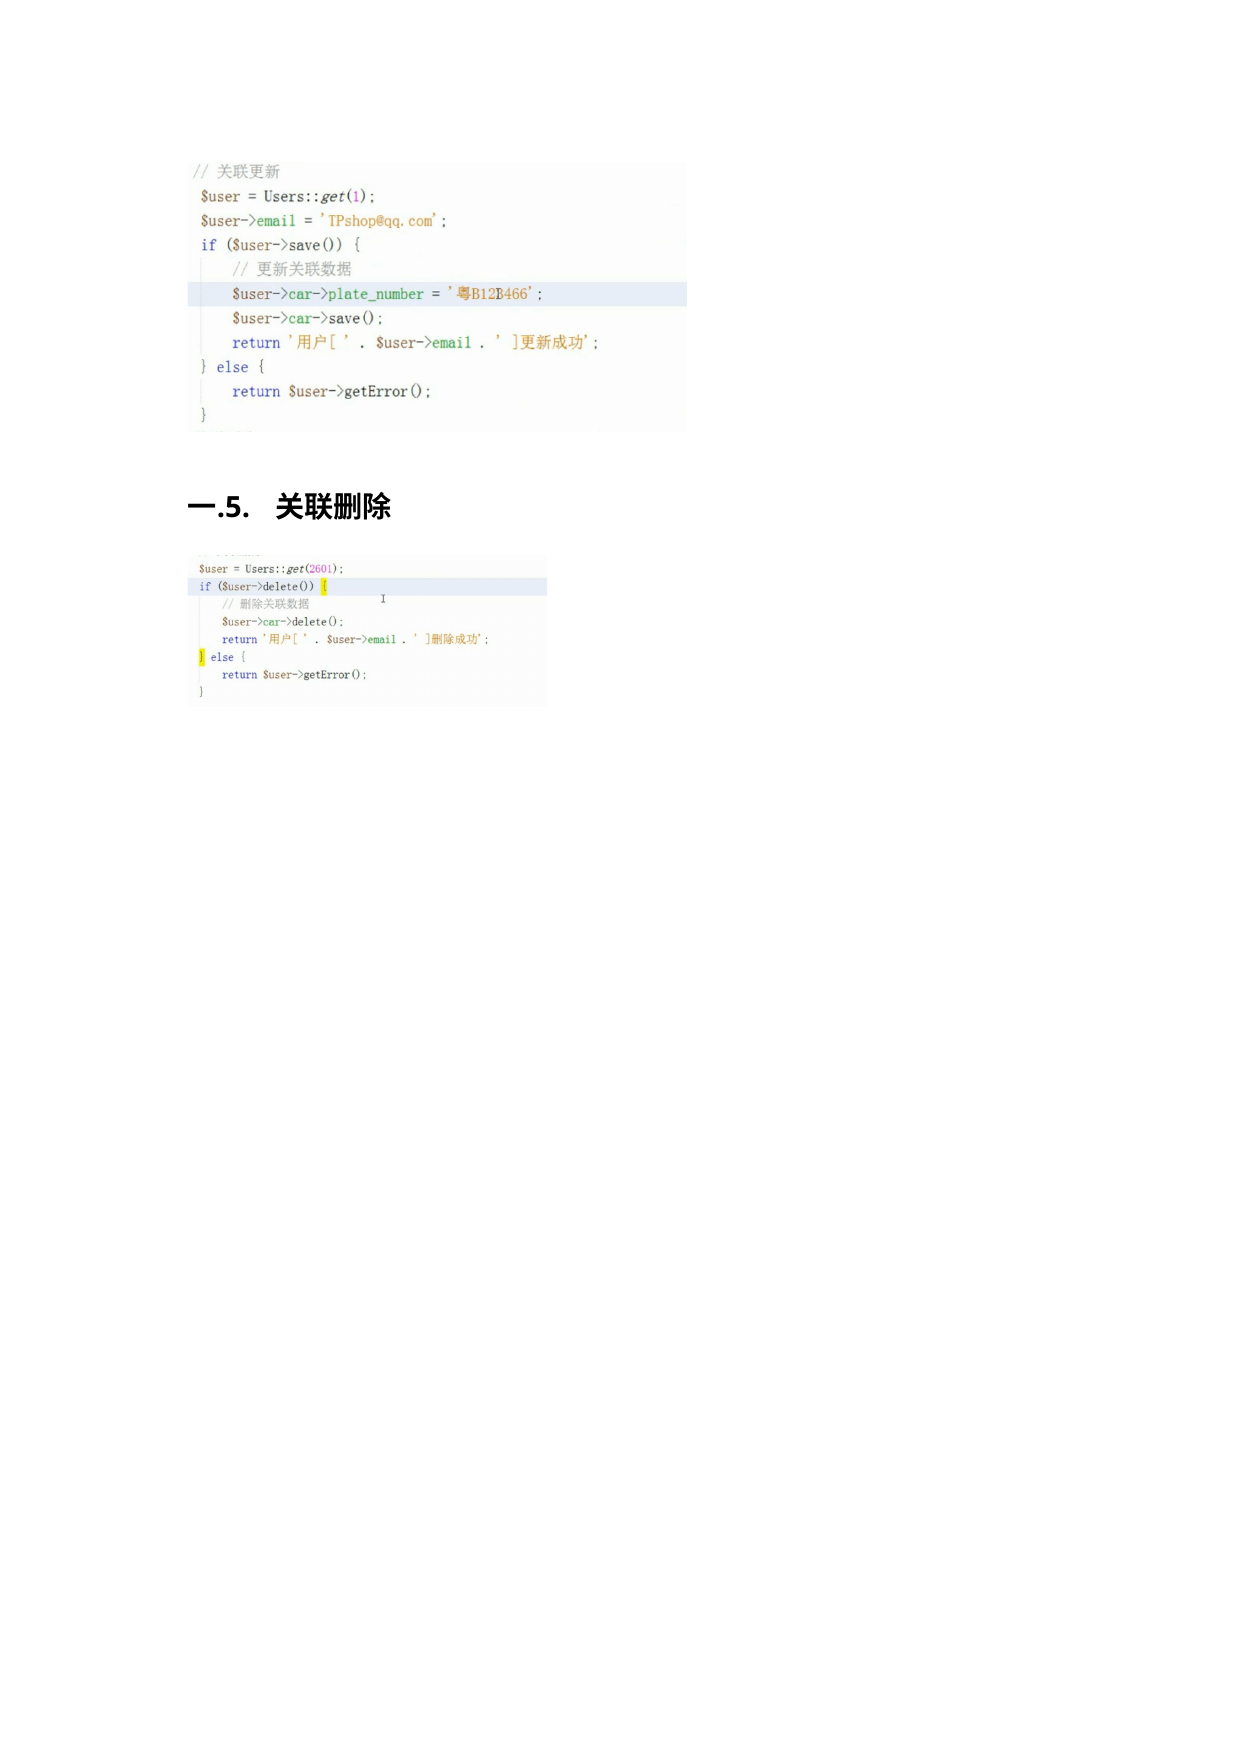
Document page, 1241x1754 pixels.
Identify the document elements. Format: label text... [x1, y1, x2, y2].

subtitle 关联删除 [187, 484, 1053, 526]
picture [187, 555, 548, 707]
picture [187, 162, 687, 432]
